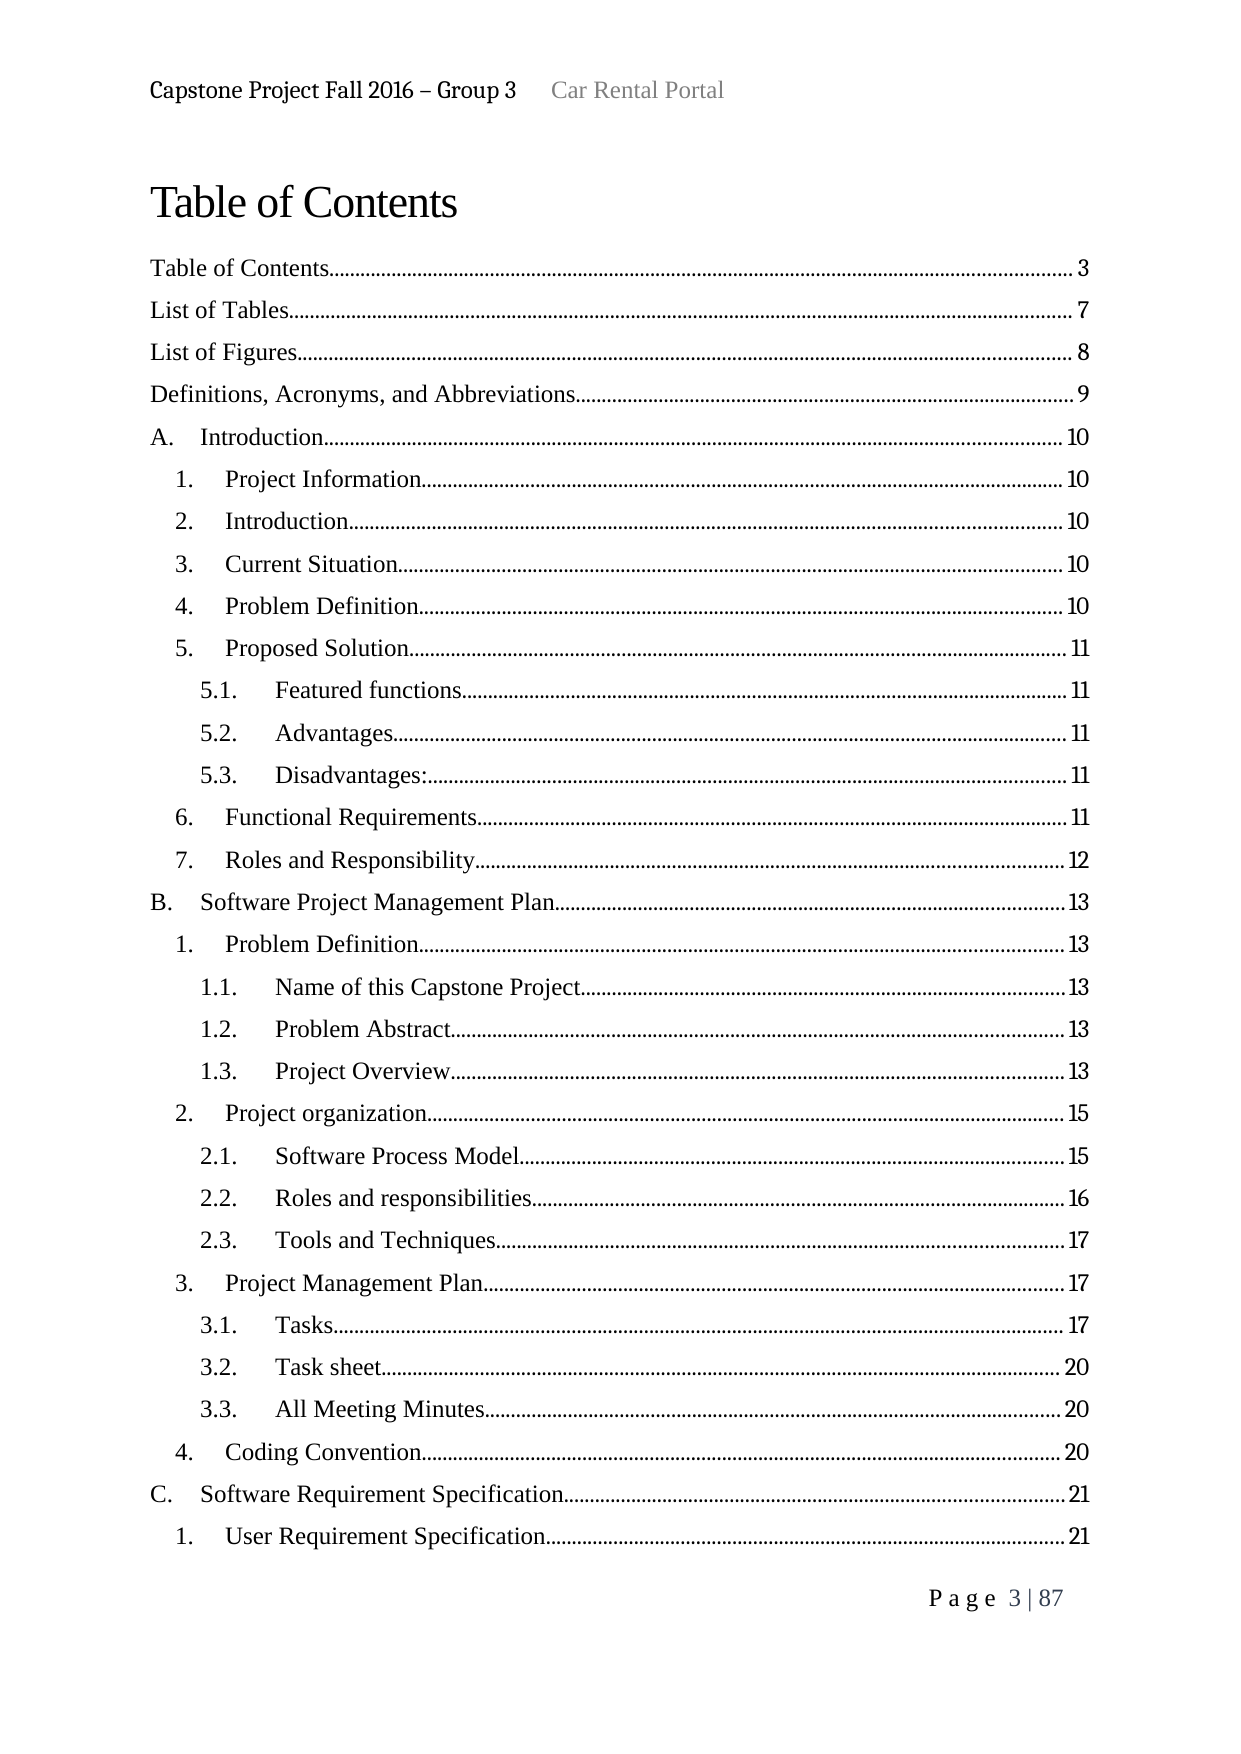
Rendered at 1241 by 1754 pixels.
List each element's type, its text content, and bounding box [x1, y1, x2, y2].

title Table of Contents [150, 175, 1090, 228]
